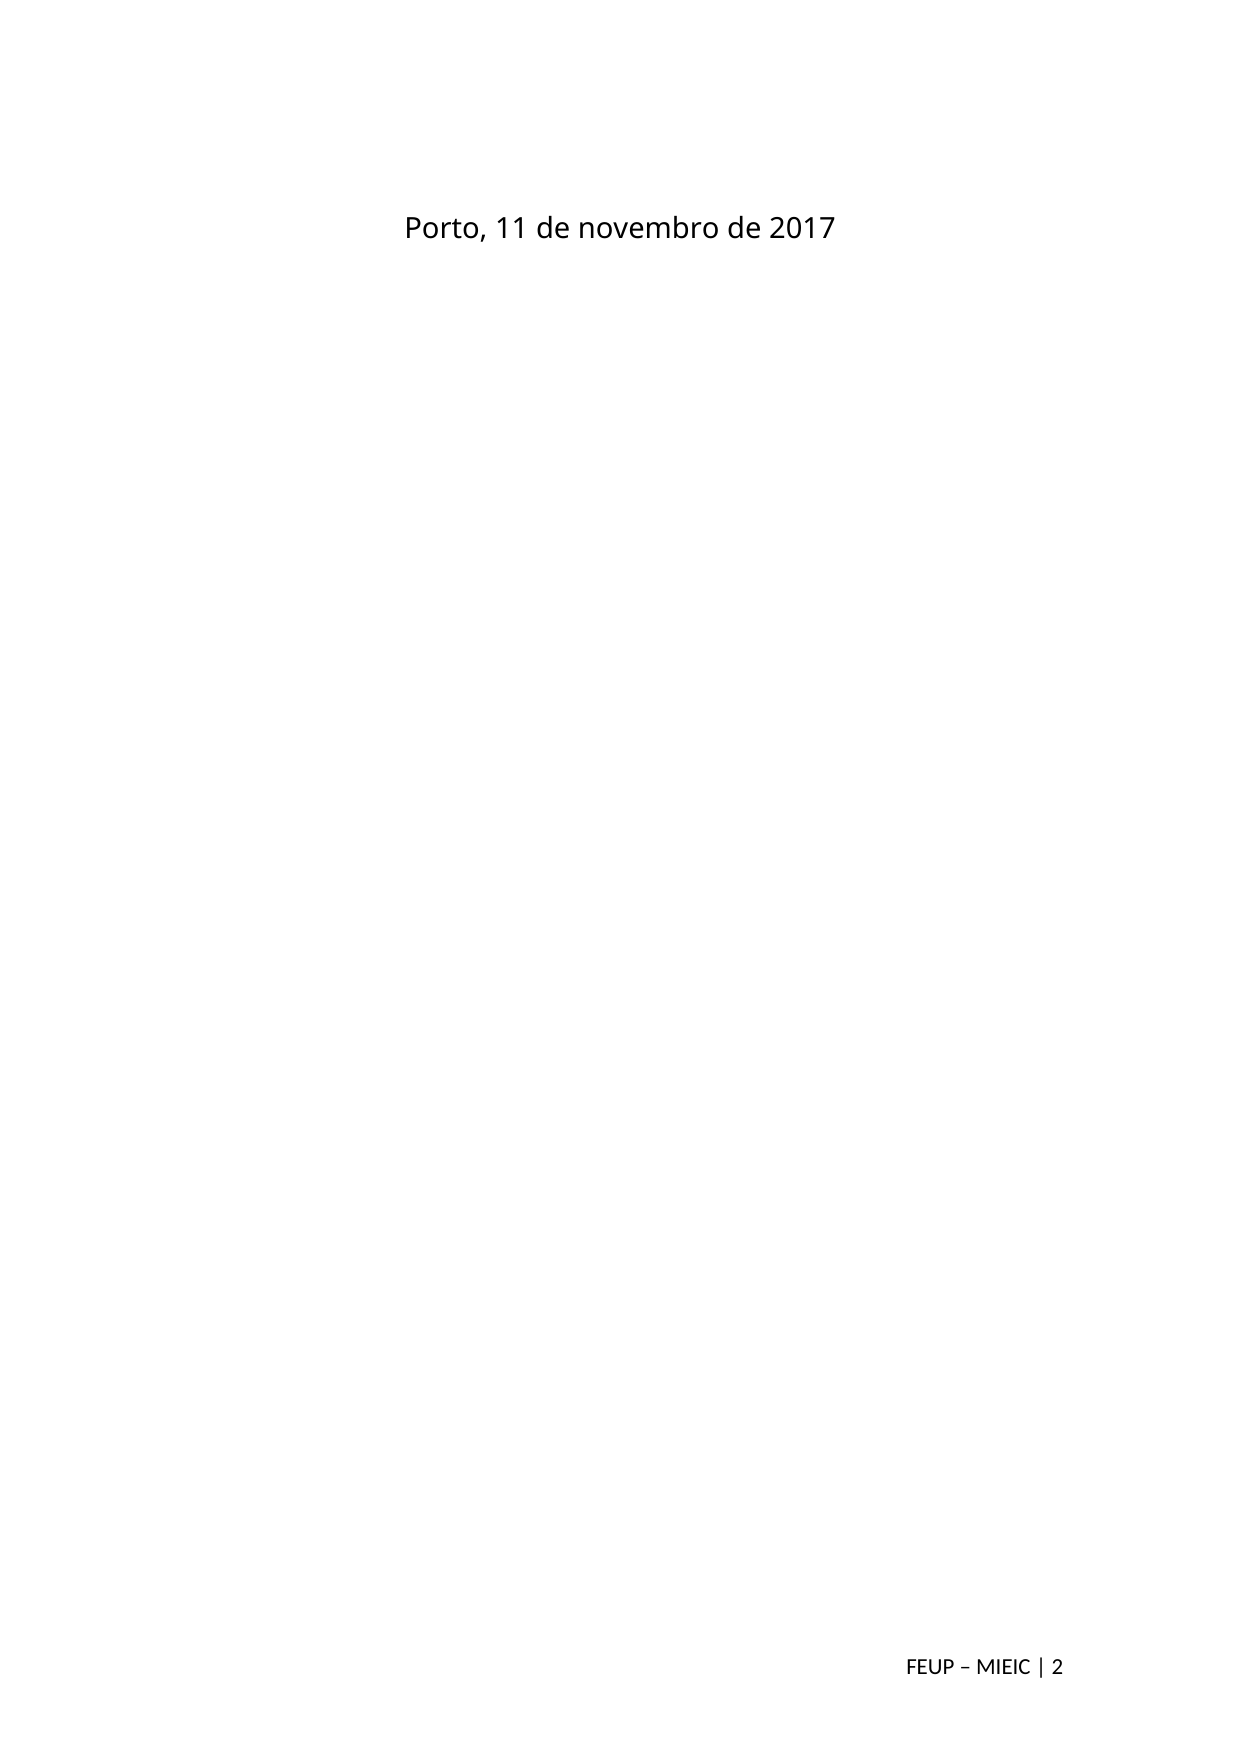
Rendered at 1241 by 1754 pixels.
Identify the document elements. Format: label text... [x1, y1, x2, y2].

text Porto, 11 de novembro de 2017 [177, 207, 1063, 247]
